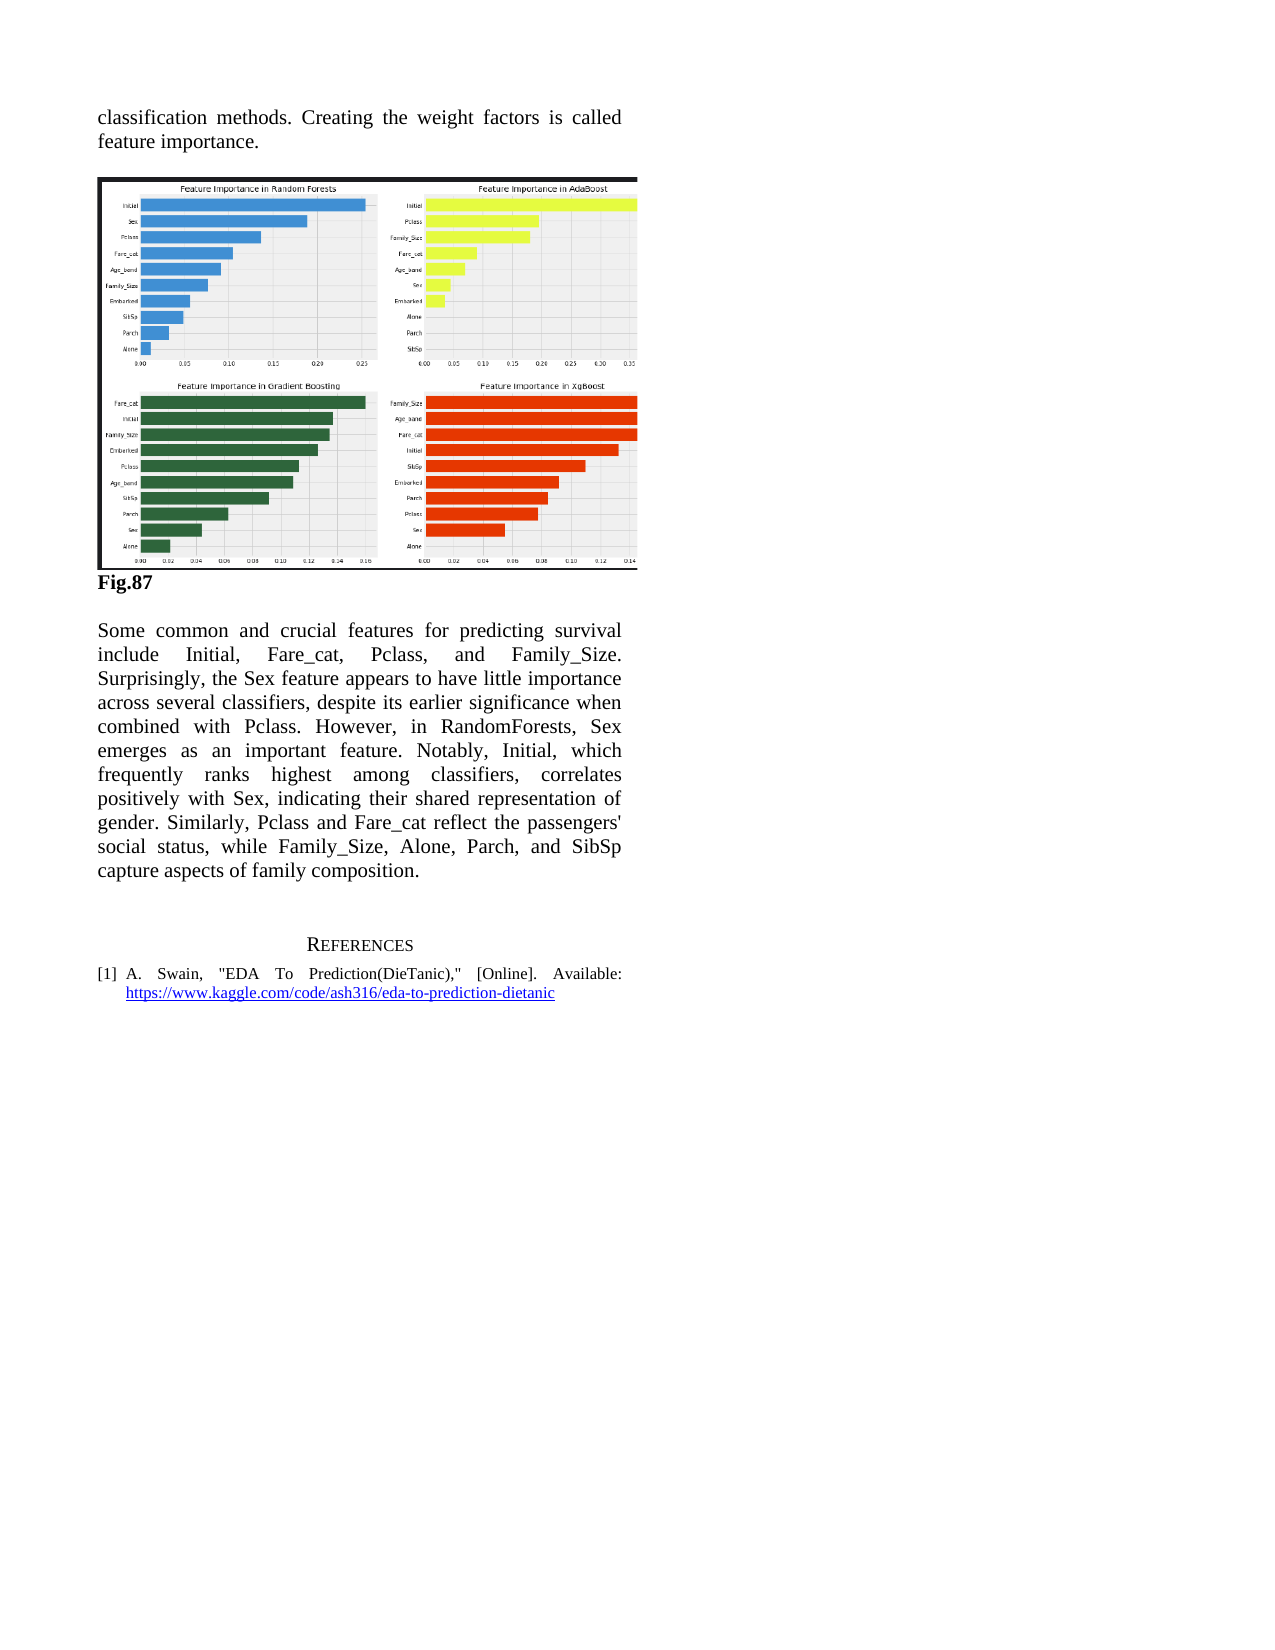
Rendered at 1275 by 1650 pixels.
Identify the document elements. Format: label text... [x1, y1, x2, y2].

picture [97, 177, 638, 570]
list A. Swain, "EDA To Prediction(DieTanic)," [Online]. Available: https://www.kaggle.com/code/ash316/eda-to-prediction-dietanic [97, 964, 622, 1002]
text Some common and crucial features for predicting survival include Initial, Fare_cat, Pclass, and Family_Size. Surprisingly, the Sex feature appears to have little importance across several classifiers, despite its earlier significance when combined with Pclass. However, in RandomForests, Sex emerges as an important feature. Notably, Initial, which frequently ranks highest among classifiers, correlates positively with Sex, indicating their shared representation of gender. Similarly, Pclass and Fare_cat reflect the passengers' social status, while Family_Size, Alone, Parch, and SibSp capture aspects of family composition. [97, 618, 622, 882]
text Fig.87 [97, 570, 622, 594]
text References [97, 932, 622, 956]
